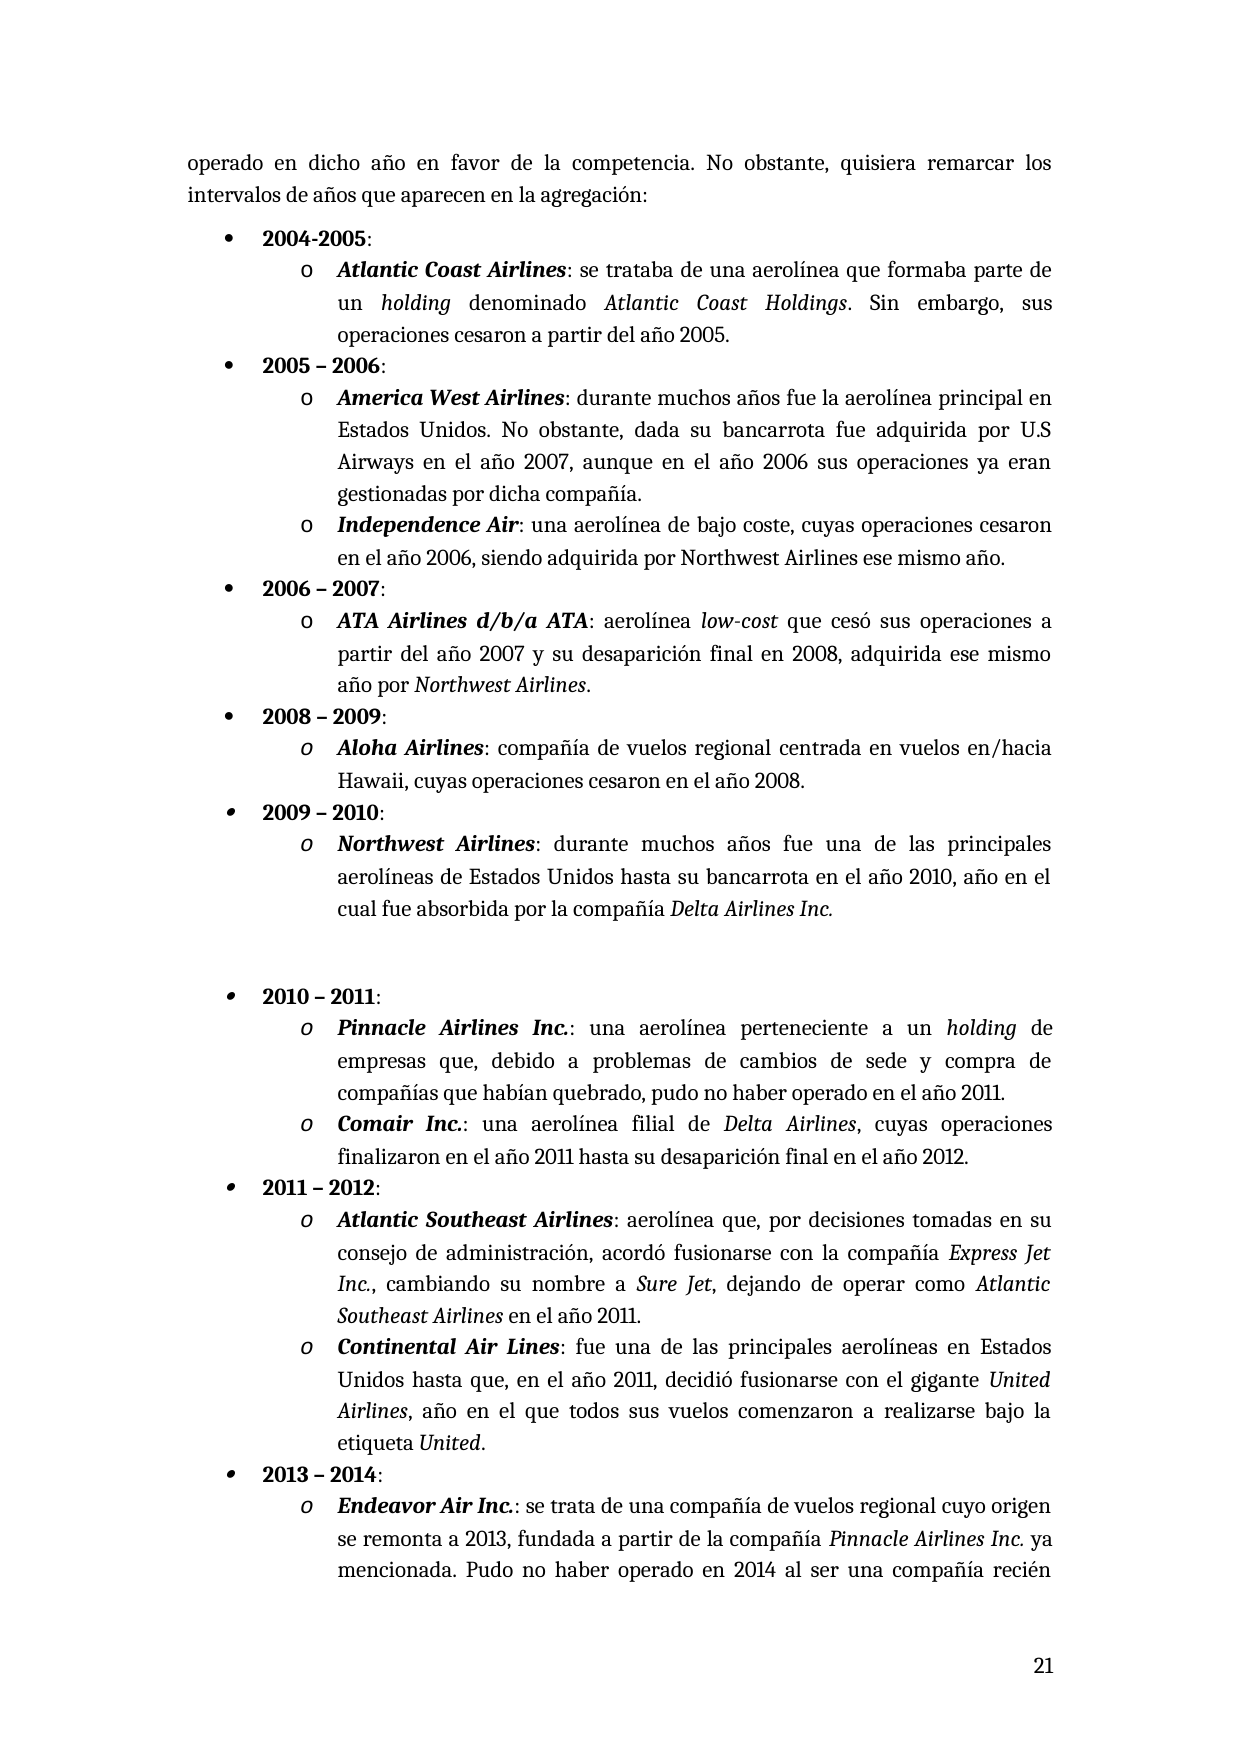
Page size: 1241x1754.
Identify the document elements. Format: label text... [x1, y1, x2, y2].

list America West Airlines: durante muchos años fue la aerolínea principal en Estados Unidos. No obstante, dada su bancarrota fue adquirida por U.S Airways en el año 2007, aunque en el año 2006 sus operaciones ya eran gestionadas por dicha compañía. [300, 384, 1053, 507]
list 2004-2005: [225, 226, 1053, 252]
list Northwest Airlines: durante muchos años fue una de las principales aerolíneas de Estados Unidos hasta su bancarrota en el año 2010, año en el cual fue absorbida por la compañía Delta Airlines Inc. [300, 831, 1053, 922]
list Pinnacle Airlines Inc.: una aerolínea perteneciente a un holding de empresas que, debido a problemas de cambios de sede y compra de compañías que habían quebrado, pudo no haber operado en el año 2011. [300, 1015, 1053, 1106]
list 2006 – 2007: [225, 576, 1053, 603]
list 2013 – 2014: [225, 1461, 1053, 1488]
list 2011 – 2012: [225, 1175, 1053, 1201]
list 2009 – 2010: [225, 799, 1053, 826]
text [187, 150, 1053, 208]
list Aloha Airlines: compañía de vuelos regional centrada en vuelos en/hacia Hawaii, cuyas operaciones cesaron en el año 2008. [300, 735, 1053, 794]
list 2010 – 2011: [225, 983, 1053, 1010]
list Atlantic Southeast Airlines: aerolínea que, por decisiones tomadas en su consejo de administración, acordó fusionarse con la compañía Express Jet Inc., cambiando su nombre a Sure Jet, dejando de operar como Atlantic Southeast Airlines en el año 2011. [300, 1207, 1053, 1329]
list 2005 – 2006: [225, 353, 1053, 379]
list Atlantic Coast Airlines: se trataba de una aerolínea que formaba parte de un holding denominado Atlantic Coast Holdings. Sin embargo, sus operaciones cesaron a partir del año 2005. [300, 257, 1053, 348]
list Continental Air Lines: fue una de las principales aerolíneas en Estados Unidos hasta que, en el año 2011, decidió fusionarse con el gigante United Airlines, año en el que todos sus vuelos comenzaron a realizarse bajo la etiqueta United. [300, 1334, 1053, 1456]
list Independence Air: una aerolínea de bajo coste, cuyas operaciones cesaron en el año 2006, siendo adquirida por Northwest Airlines ese mismo año. [300, 512, 1053, 571]
list 2008 – 2009: [225, 704, 1053, 730]
list Comair Inc.: una aerolínea filial de Delta Airlines, cuyas operaciones finalizaron en el año 2011 hasta su desaparición final en el año 2012. [300, 1111, 1053, 1170]
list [300, 1493, 1053, 1584]
list ATA Airlines d/b/a ATA: aerolínea low-cost que cesó sus operaciones a partir del año 2007 y su desaparición final en 2008, adquirida ese mismo año por Northwest Airlines. [300, 608, 1053, 698]
